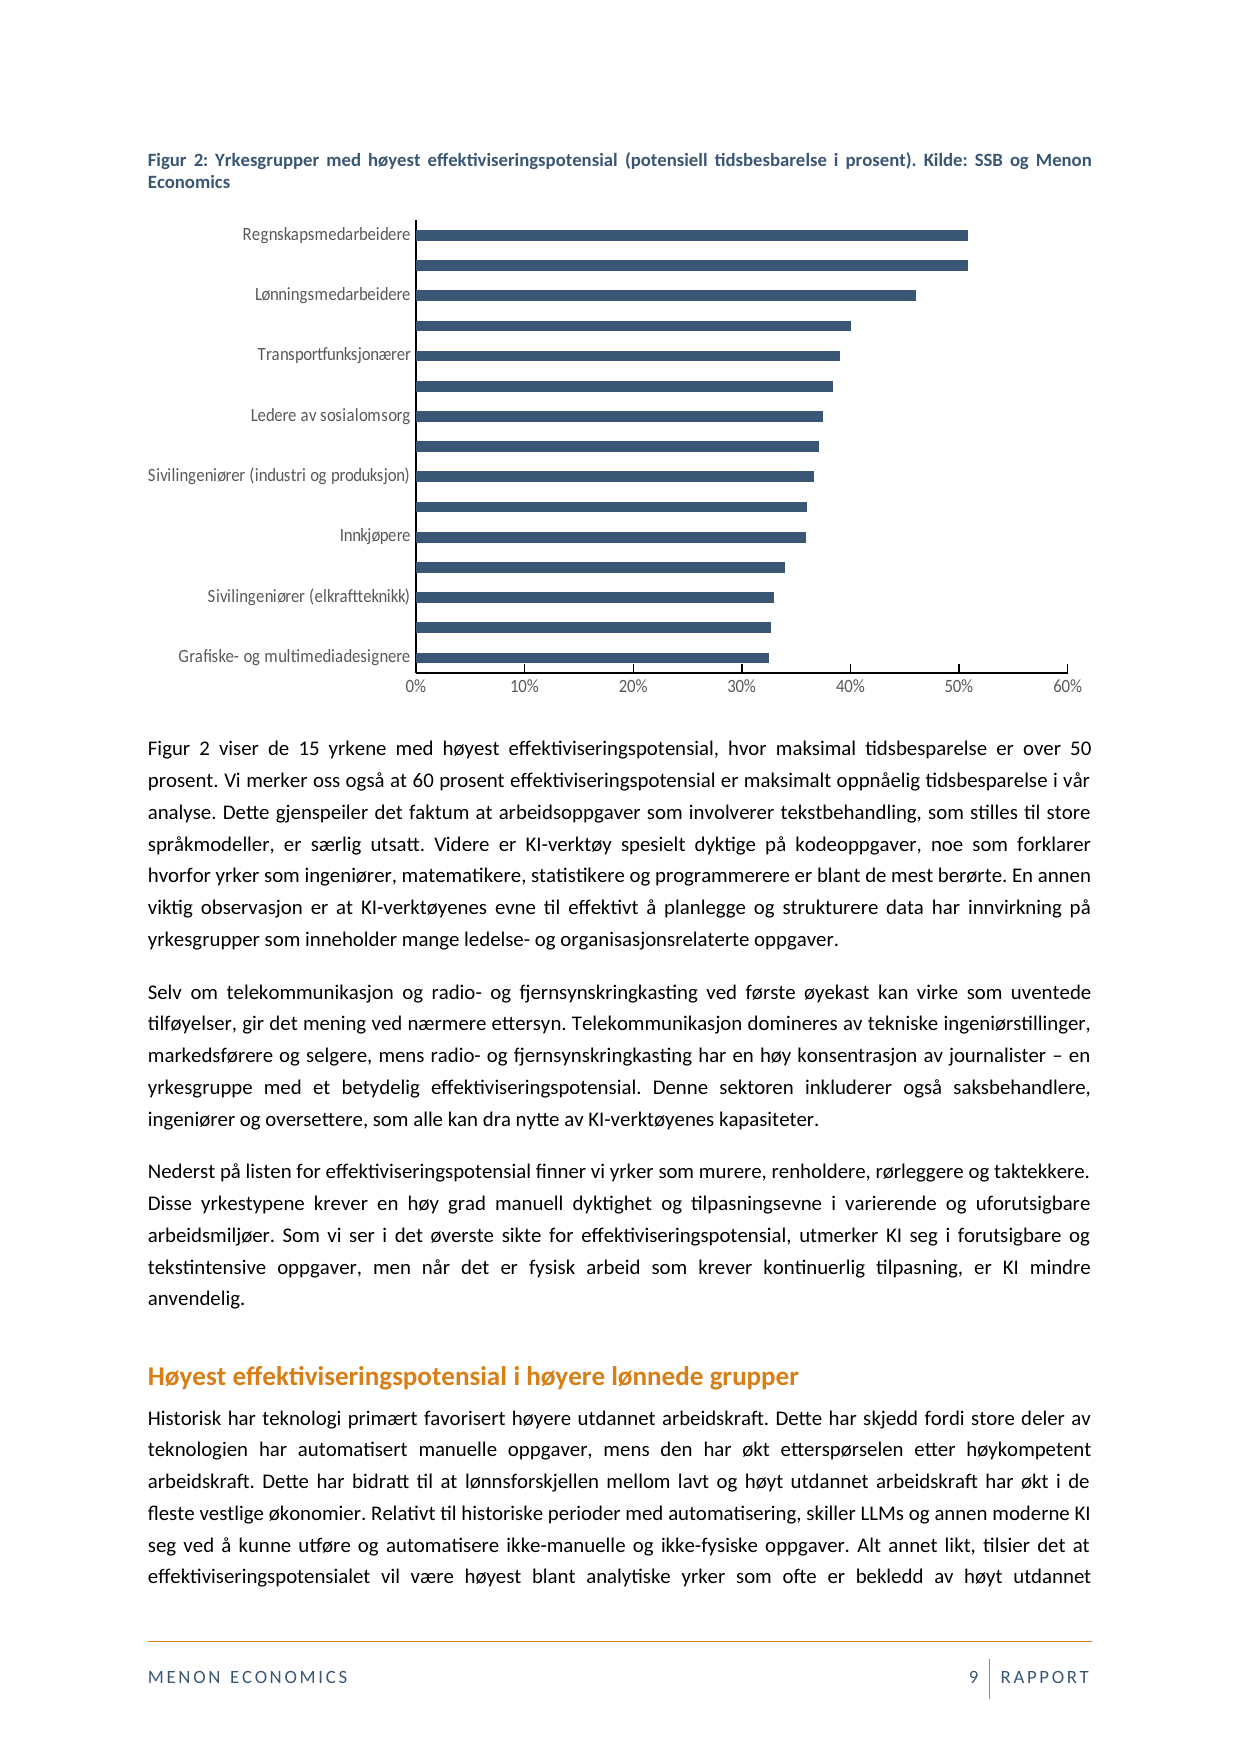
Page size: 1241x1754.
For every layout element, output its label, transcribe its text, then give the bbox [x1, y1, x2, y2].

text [148, 1405, 1092, 1589]
text Figur 2: Yrkesgrupper med høyest effektiviseringspotensial (potensiell tidsbesbarelse i prosent). Kilde: SSB og Menon Economics [148, 148, 1092, 193]
text Figur 2 viser de 15 yrkene med høyest effektiviseringspotensial, hvor maksimal tidsbesparelse er over 50 prosent. Vi merker oss også at 60 prosent effektiviseringspotensial er maksimalt oppnåelig tidsbesparelse i vår analyse. Dette gjenspeiler det faktum at arbeidsoppgaver som involverer tekstbehandling, som stilles til store språkmodeller, er særlig utsatt. Videre er KI-verktøy spesielt dyktige på kodeoppgaver, noe som forklarer hvorfor yrker som ingeniører, matematikere, statistikere og programmerere er blant de mest berørte. En annen viktig observasjon er at KI-verktøyenes evne til effektivt å planlegge og strukturere data har innvirkning på yrkesgrupper som inneholder mange ledelse- og organisasjonsrelaterte oppgaver. [148, 736, 1092, 952]
text Nederst på listen for effektiviseringspotensial finner vi yrker som murere, renholdere, rørleggere og taktekkere. Disse yrkestypene krever en høy grad manuell dyktighet og tilpasningsevne i varierende og uforutsigbare arbeidsmiljøer. Som vi ser i det øverste sikte for effektiviseringspotensial, utmerker KI seg i forutsigbare og tekstintensive oppgaver, men når det er fysisk arbeid som krever kontinuerlig tilpasning, er KI mindre anvendelig. [148, 1158, 1092, 1311]
text Selv om telekommunikasjon og radio- og fjernsynskringkasting ved første øyekast kan virke som uventede tilføyelser, gir det mening ved nærmere ettersyn. Telekommunikasjon domineres av tekniske ingeniørstillinger, markedsførere og selgere, mens radio- og fjernsynskringkasting har en høy konsentrasjon av journalister – en yrkesgruppe med et betydelig effektiviseringspotensial. Denne sektoren inkluderer også saksbehandlere, ingeniører og oversettere, som alle kan dra nytte av KI-verktøyenes kapasiteter. [148, 979, 1092, 1131]
subtitle Høyest effektiviseringspotensial i høyere lønnede grupper [148, 1359, 1092, 1392]
